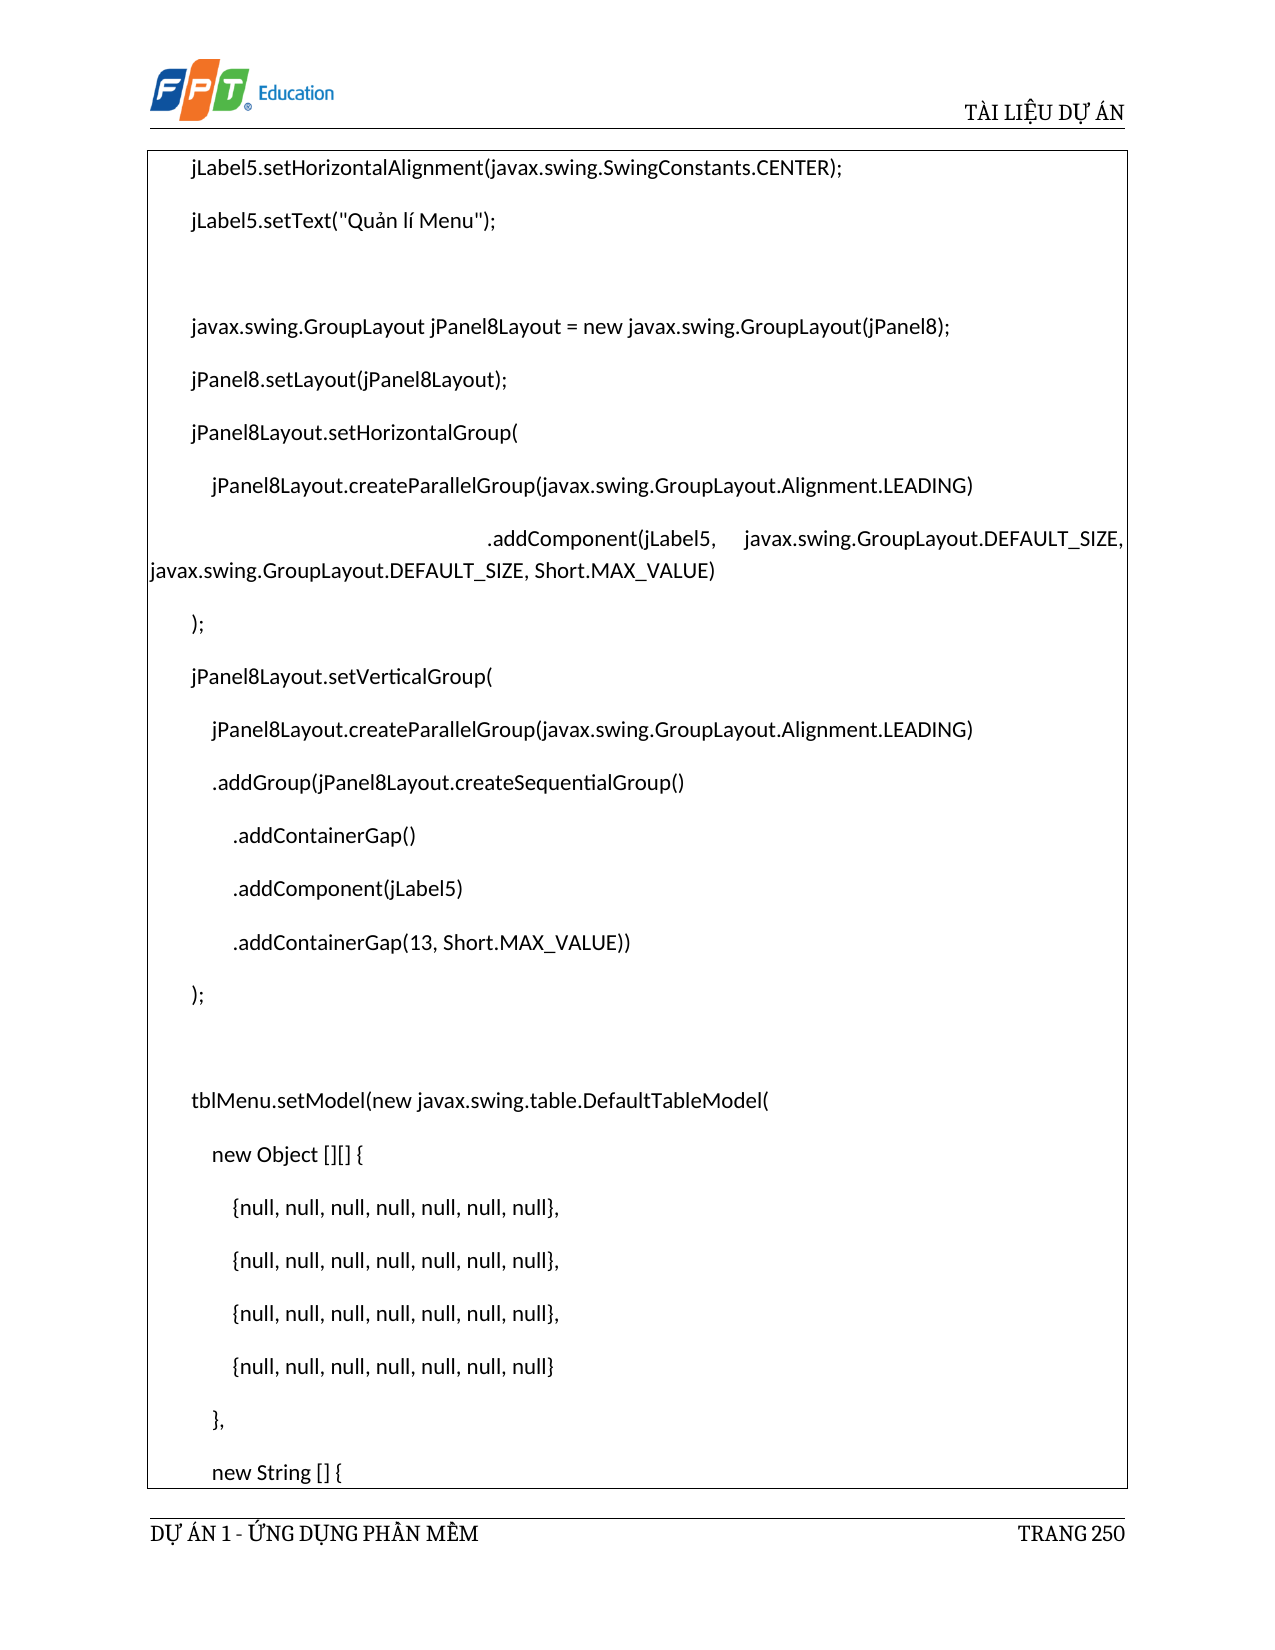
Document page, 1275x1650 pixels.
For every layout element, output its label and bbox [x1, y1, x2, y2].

picture [150, 59, 336, 121]
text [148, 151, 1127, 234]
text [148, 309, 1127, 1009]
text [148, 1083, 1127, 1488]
